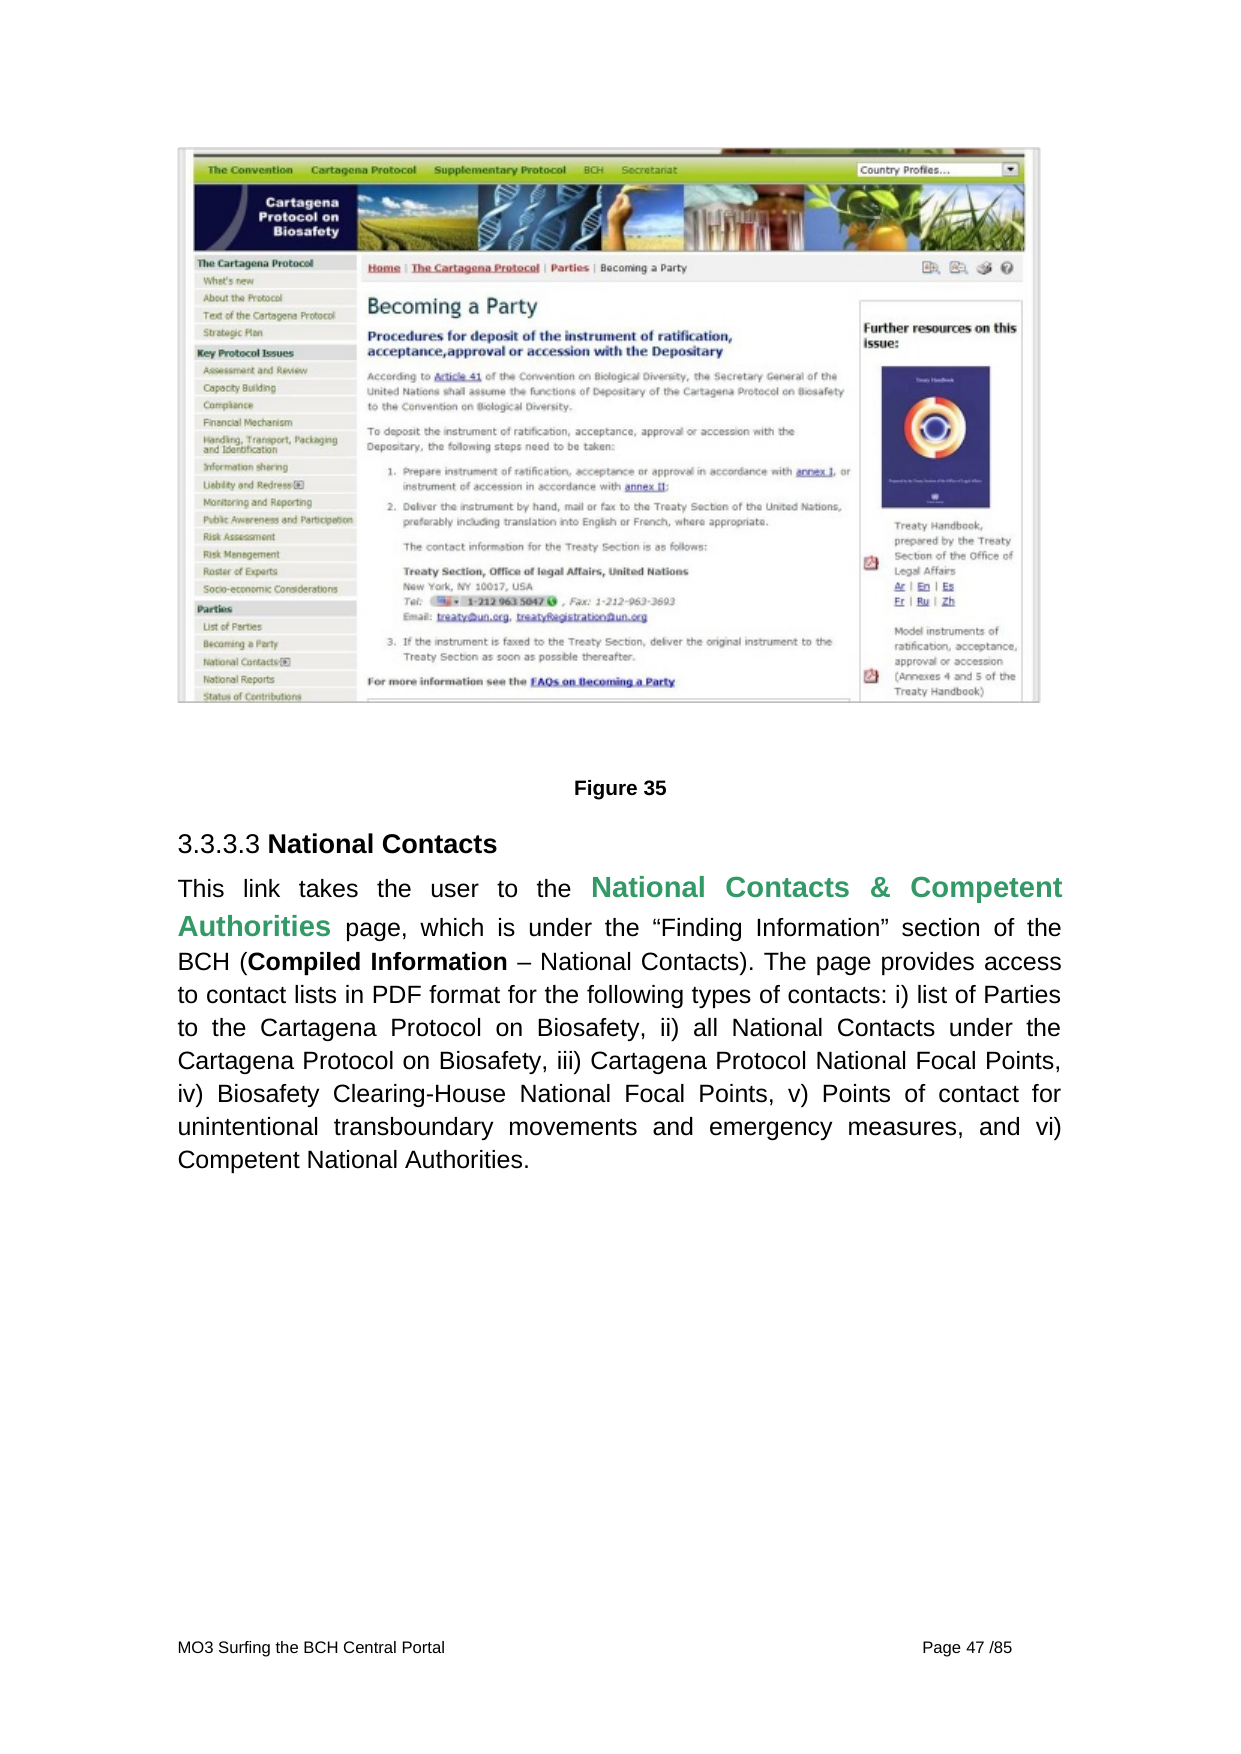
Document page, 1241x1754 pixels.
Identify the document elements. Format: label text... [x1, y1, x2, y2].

text This link takes the user to the National Contacts & Competent Authorities page, which is under the “Finding Information” section of the BCH (Compiled Information – National Contacts). The page provides access to contact lists in PDF format for the following types of contacts: i) list of Parties to the Cartagena Protocol on Biosafety, ii) all National Contacts under the Cartagena Protocol on Biosafety, iii) Cartagena Protocol National Focal Points, iv) Biosafety Clearing-House National Focal Points, v) Points of contact for unintentional transboundary movements and emergency measures, and vi) Competent National Authorities. [177, 870, 1063, 1174]
subtitle National Contacts [177, 828, 1063, 859]
picture [177, 147, 1041, 703]
